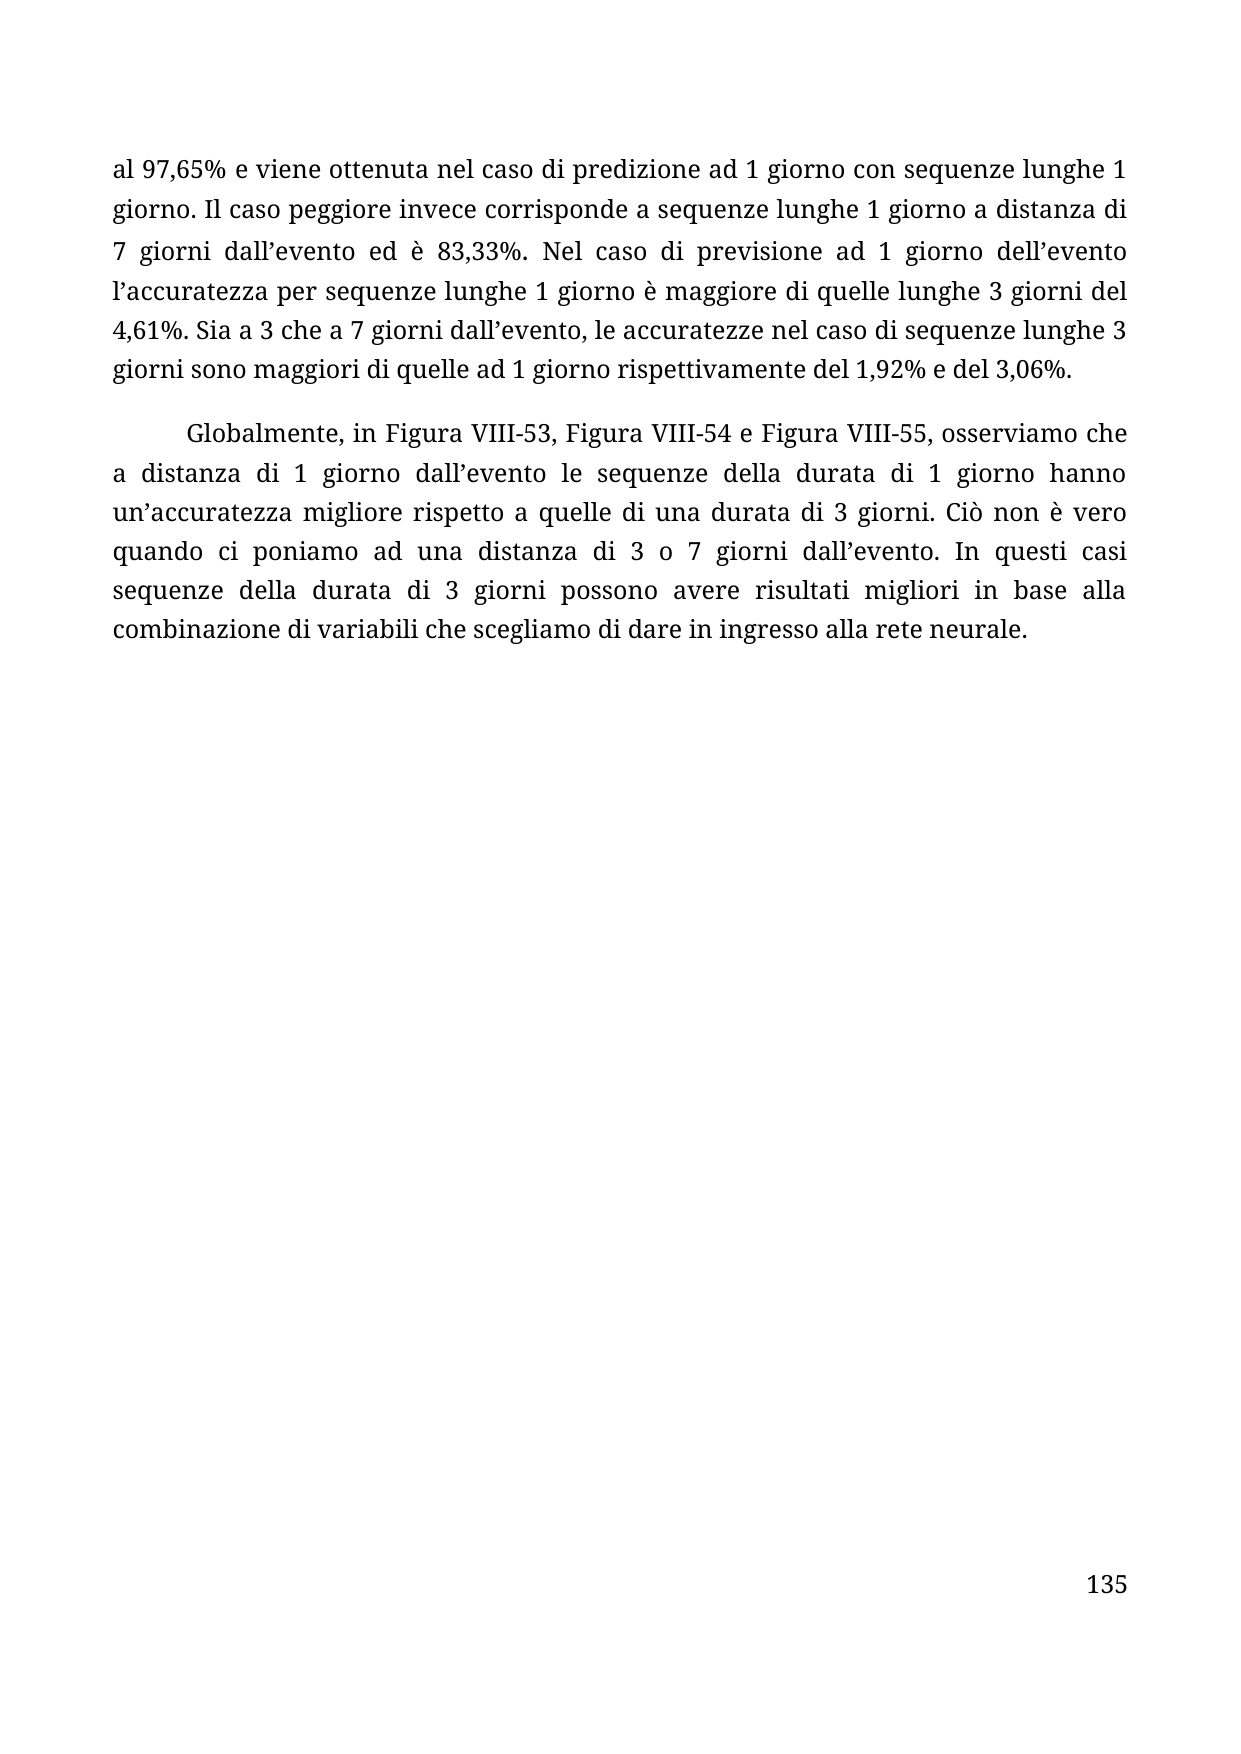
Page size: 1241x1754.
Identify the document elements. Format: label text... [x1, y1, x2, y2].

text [112, 150, 1128, 386]
